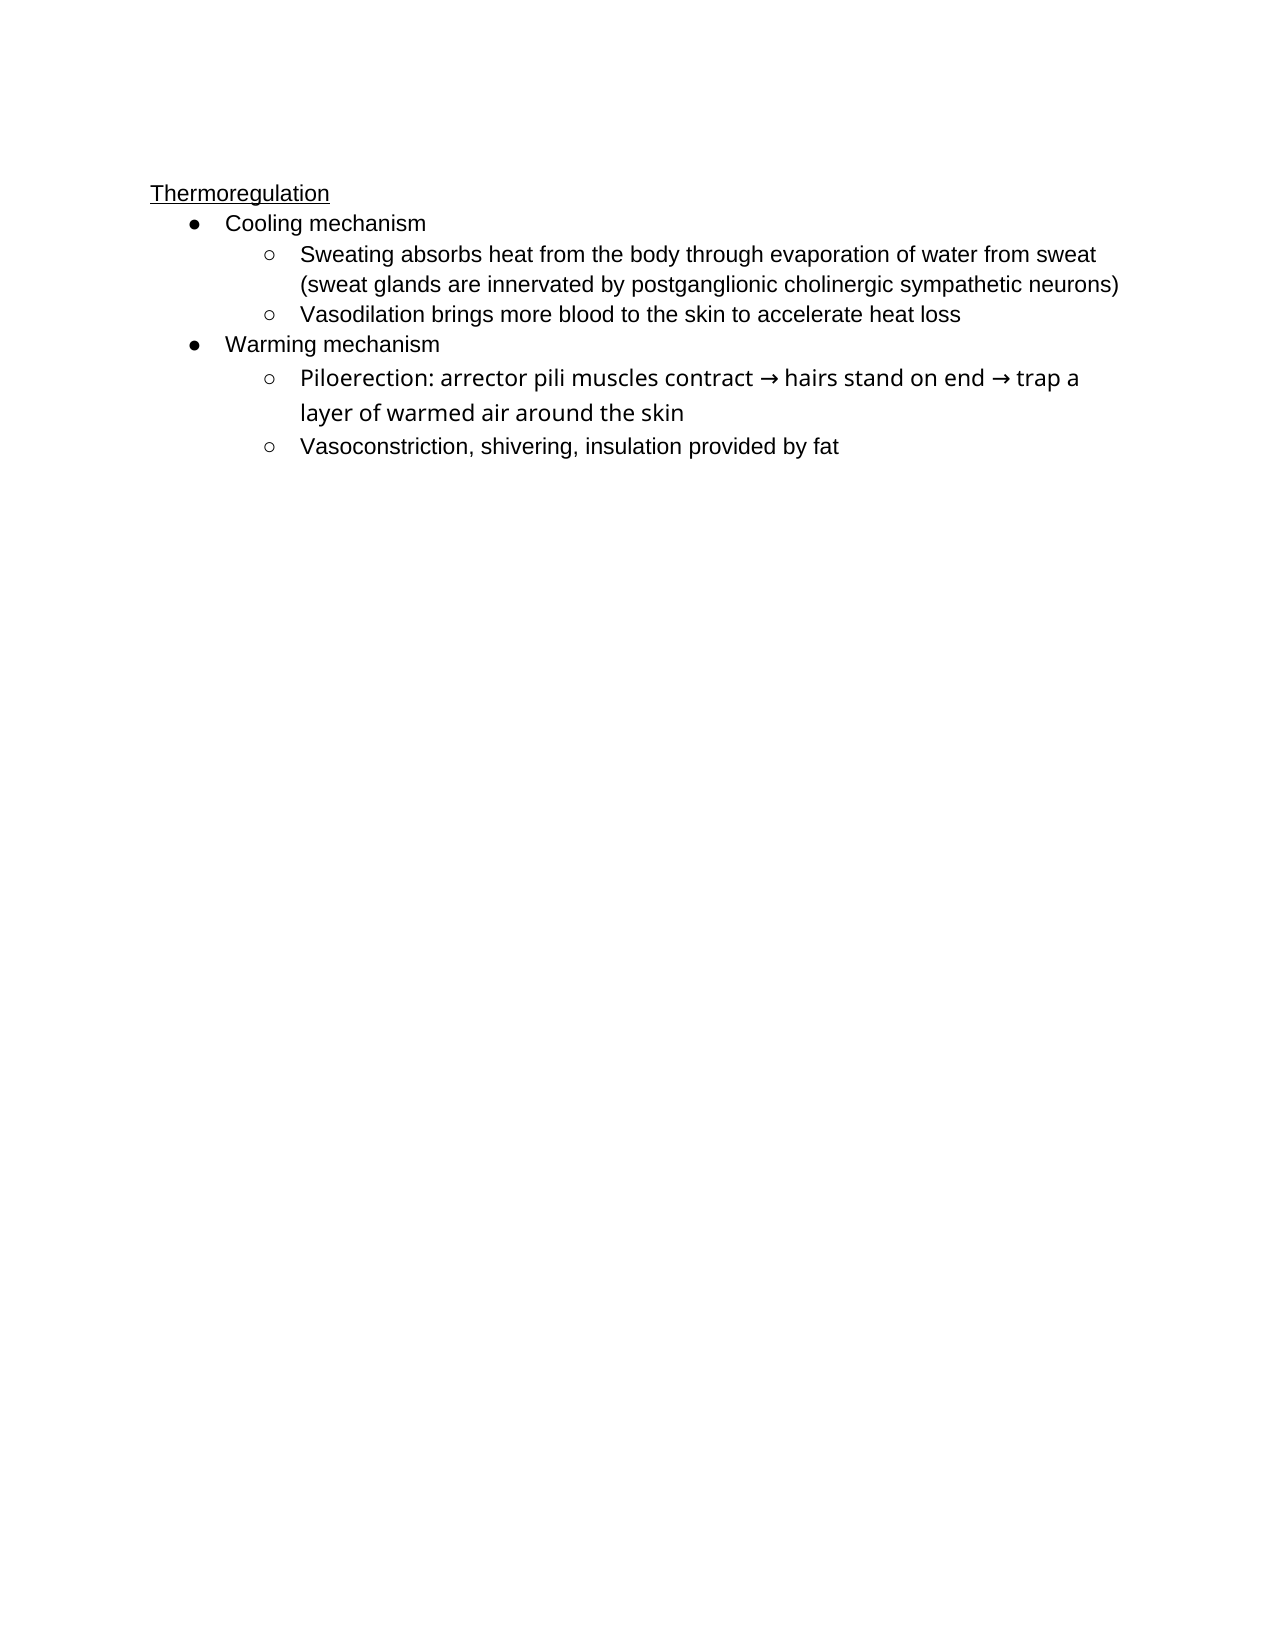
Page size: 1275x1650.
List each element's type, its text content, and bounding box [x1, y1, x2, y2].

list Vasodilation brings more blood to the skin to accelerate heat loss [262, 301, 1125, 327]
list Vasoconstriction, shivering, insulation provided by fat [262, 433, 1125, 460]
list Cooling mechanism [187, 210, 1125, 237]
text Thermoregulation [150, 180, 1125, 207]
list Warming mechanism [187, 331, 1125, 358]
list Sweating absorbs heat from the body through evaporation of water from sweat (sweat glands are innervated by postganglionic cholinergic sympathetic neurons) [262, 241, 1125, 297]
list Piloerection: arrector pili muscles contract → hairs stand on end → trap a layer of warmed air around the skin [262, 361, 1125, 429]
